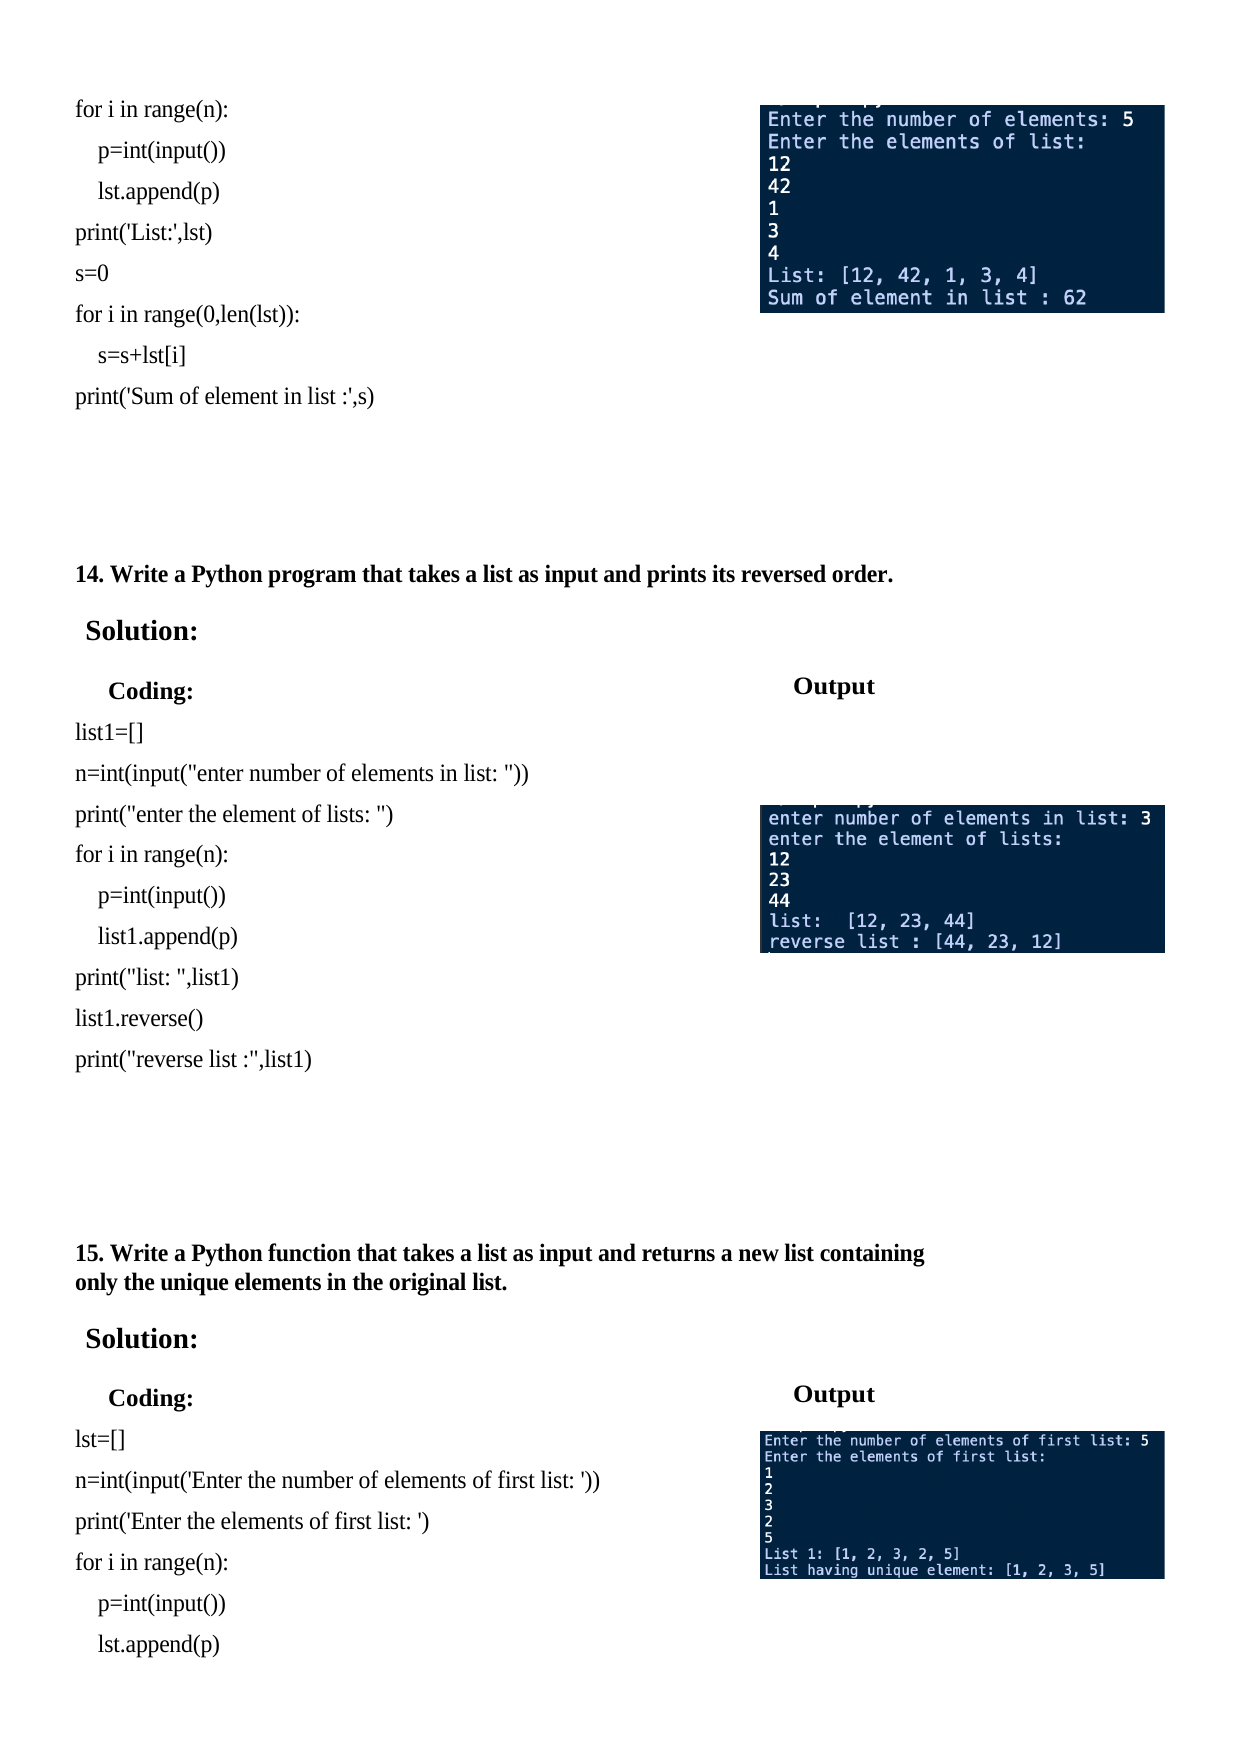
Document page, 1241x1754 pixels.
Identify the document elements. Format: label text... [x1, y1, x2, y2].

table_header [64, 82, 748, 558]
list 15. Write a Python function that takes a list as input and returns a new list containing [75, 1238, 1165, 1267]
list 14. Write a Python program that takes a list as input and prints its reversed order. [75, 559, 1165, 588]
subtitle Solution: [85, 613, 1165, 647]
picture [760, 105, 1165, 313]
table_header Output [749, 1355, 1176, 1660]
subtitle Solution: [85, 1321, 1165, 1354]
table_header Output [749, 648, 1176, 1237]
list only the unique elements in the original list. [75, 1267, 1165, 1295]
picture [760, 1431, 1165, 1579]
picture [760, 805, 1165, 953]
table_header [64, 1355, 748, 1660]
table_header Output [749, 82, 1176, 558]
table_header Coding: list1=[] n=int(input("enter number of elements in list: ")) print("enter the element of lists: ") for i in range(n): p=int(input()) list1.append(p) print("list: ",list1) list1.reverse() print("reverse list :",list1) [64, 648, 748, 1237]
